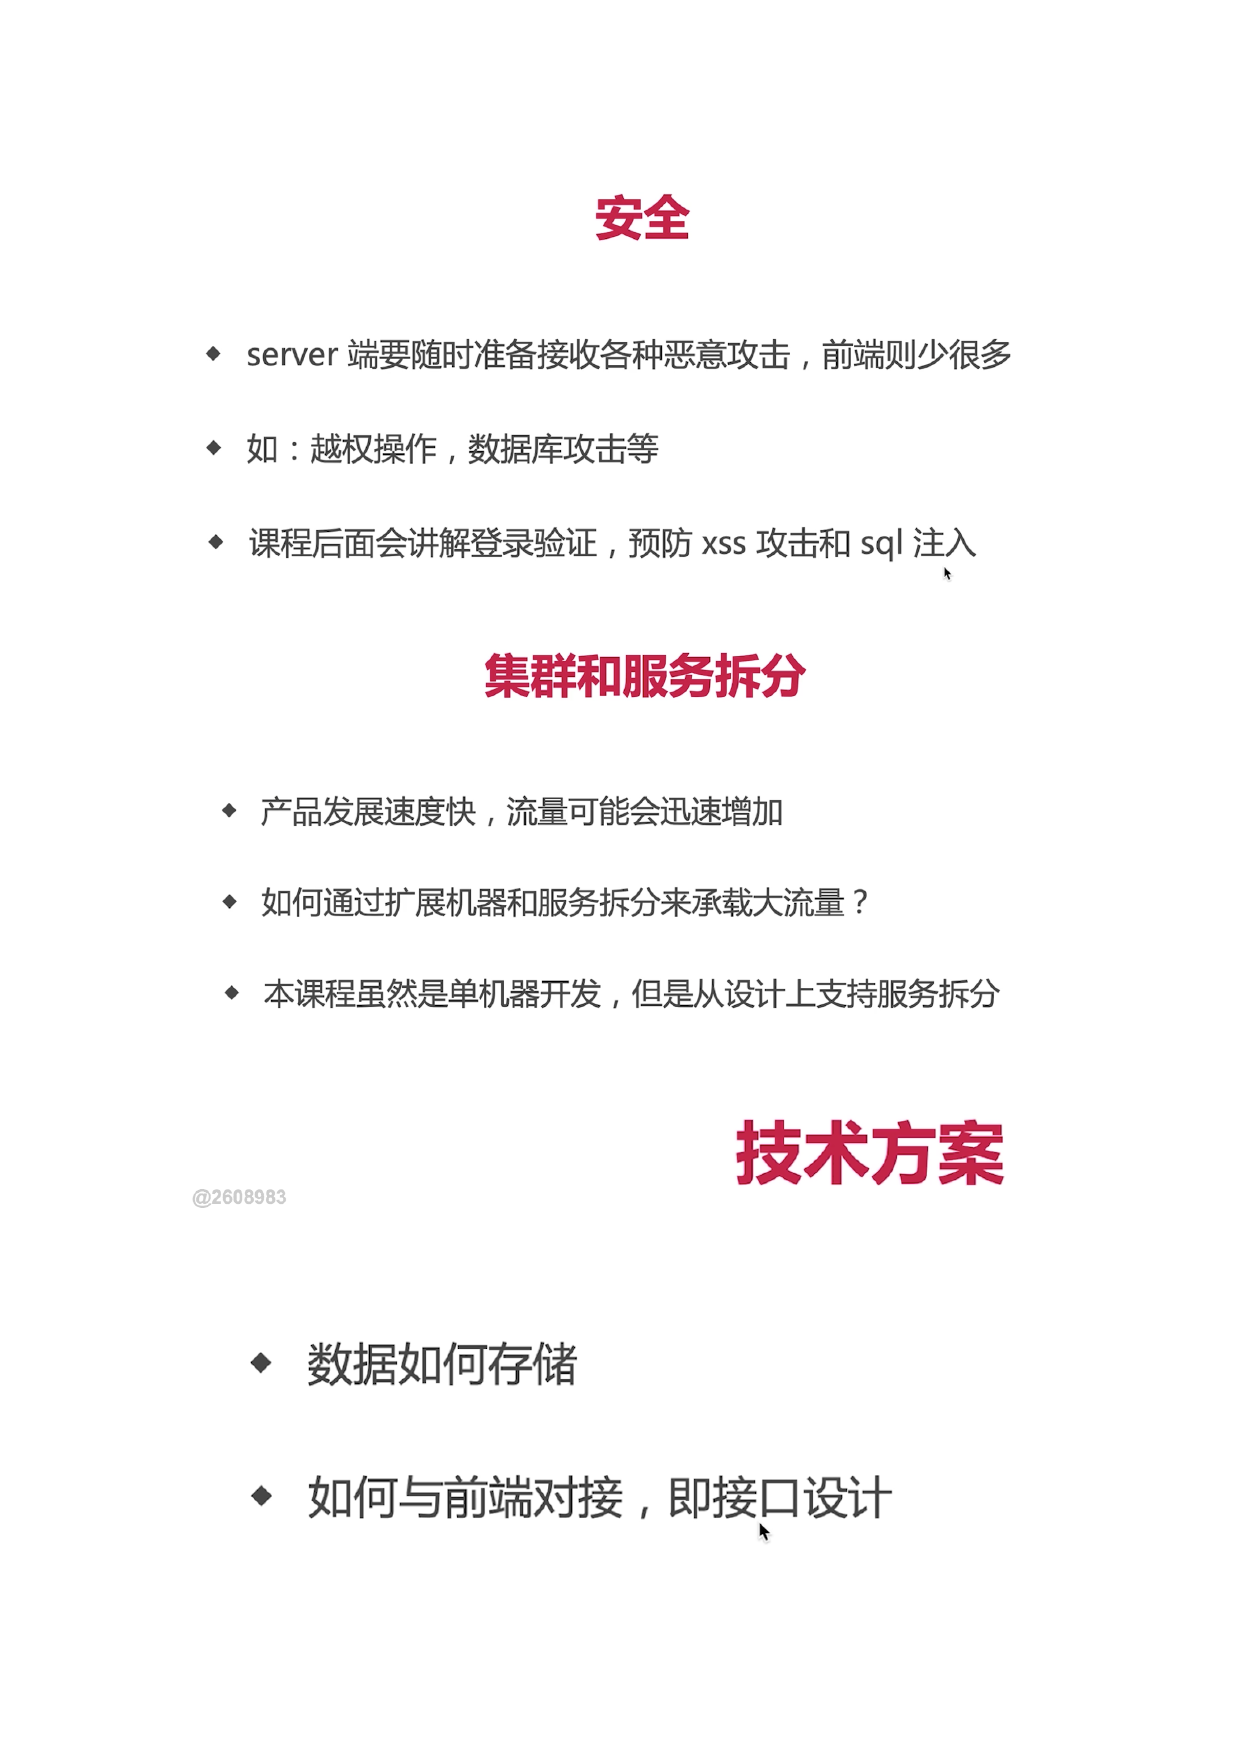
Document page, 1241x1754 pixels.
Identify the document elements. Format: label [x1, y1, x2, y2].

picture [187, 617, 1053, 1070]
picture [187, 162, 1053, 609]
picture [187, 1072, 1053, 1585]
